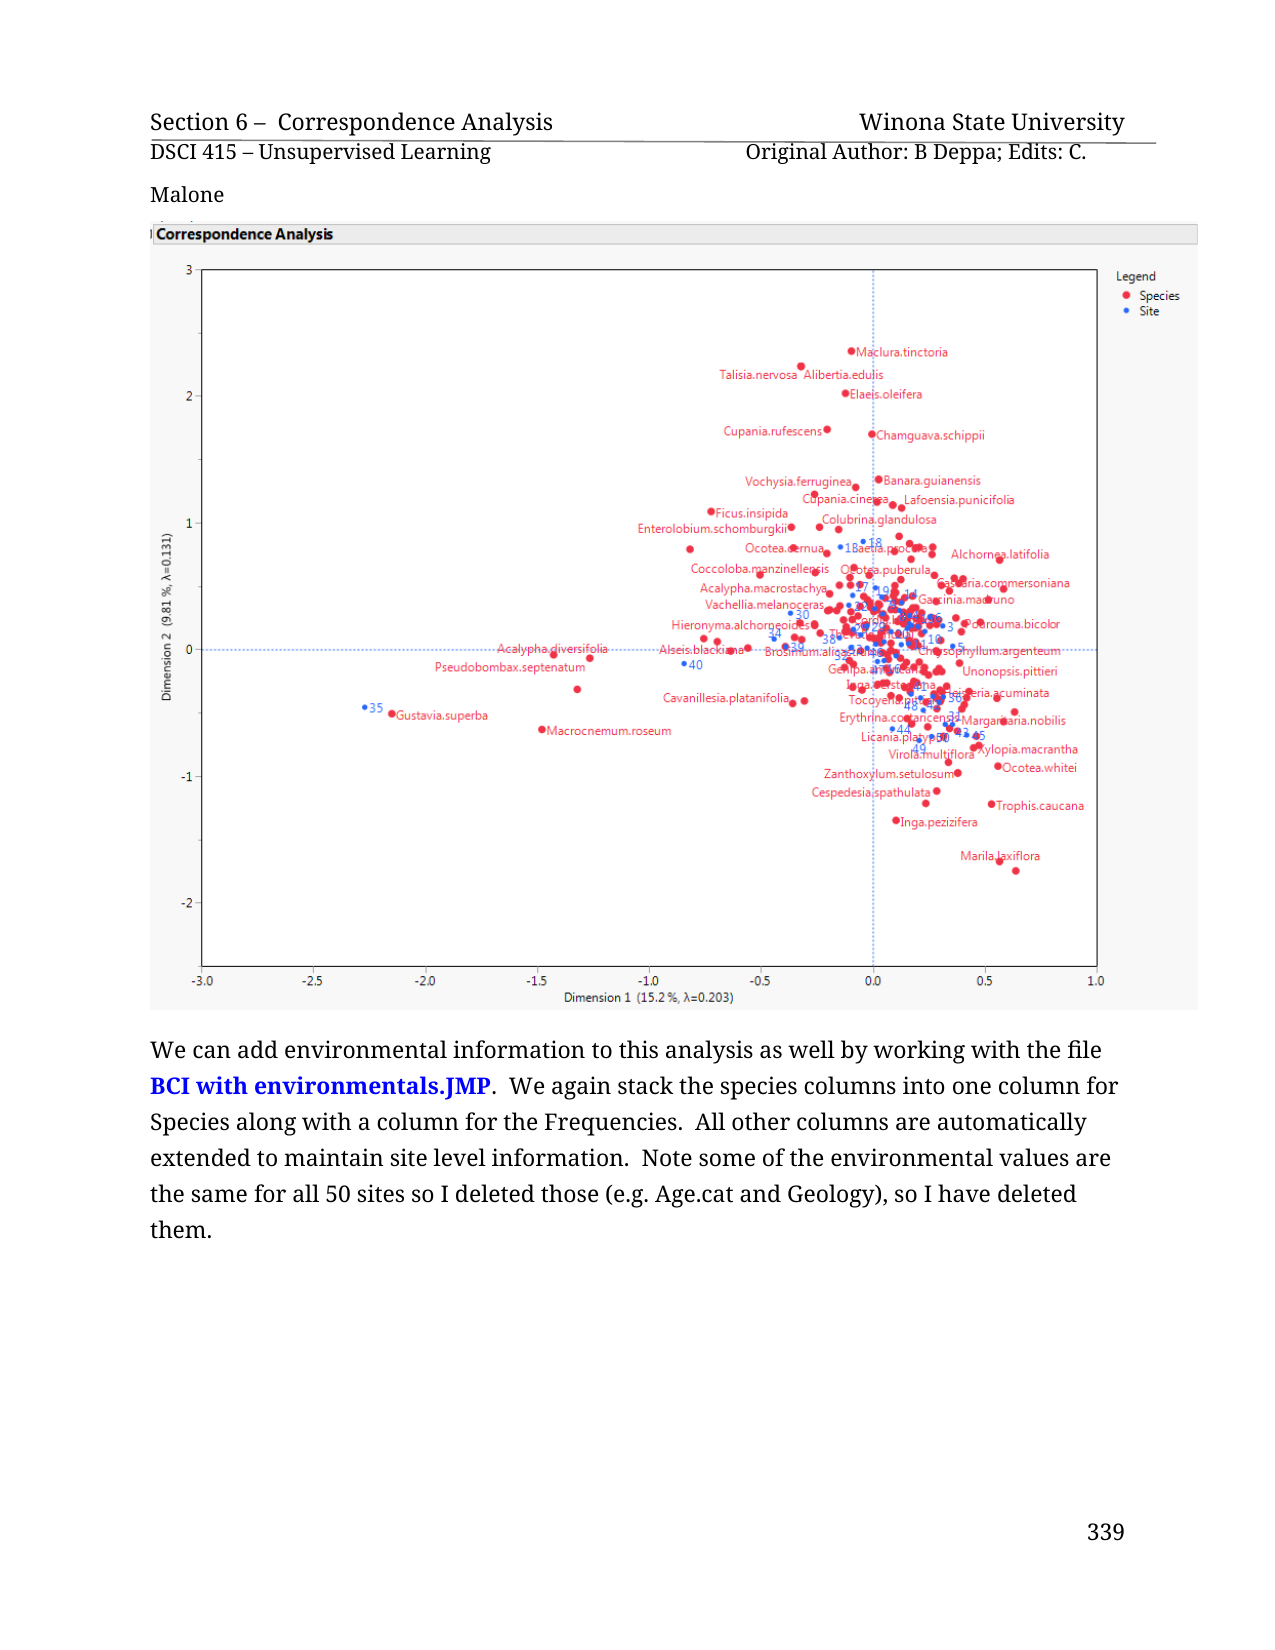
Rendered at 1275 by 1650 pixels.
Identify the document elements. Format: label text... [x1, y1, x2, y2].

text We can add environmental information to this analysis as well by working with the file BCI with environmentals.JMP. We again stack the species columns into one column for Species along with a column for the Frequencies. All other columns are automatically extended to maintain site level information. Note some of the environmental values are the same for all 50 sites so I deleted those (e.g. Age.cat and Geology), so I have deleted them. [150, 1034, 1125, 1245]
picture [150, 221, 1198, 1010]
